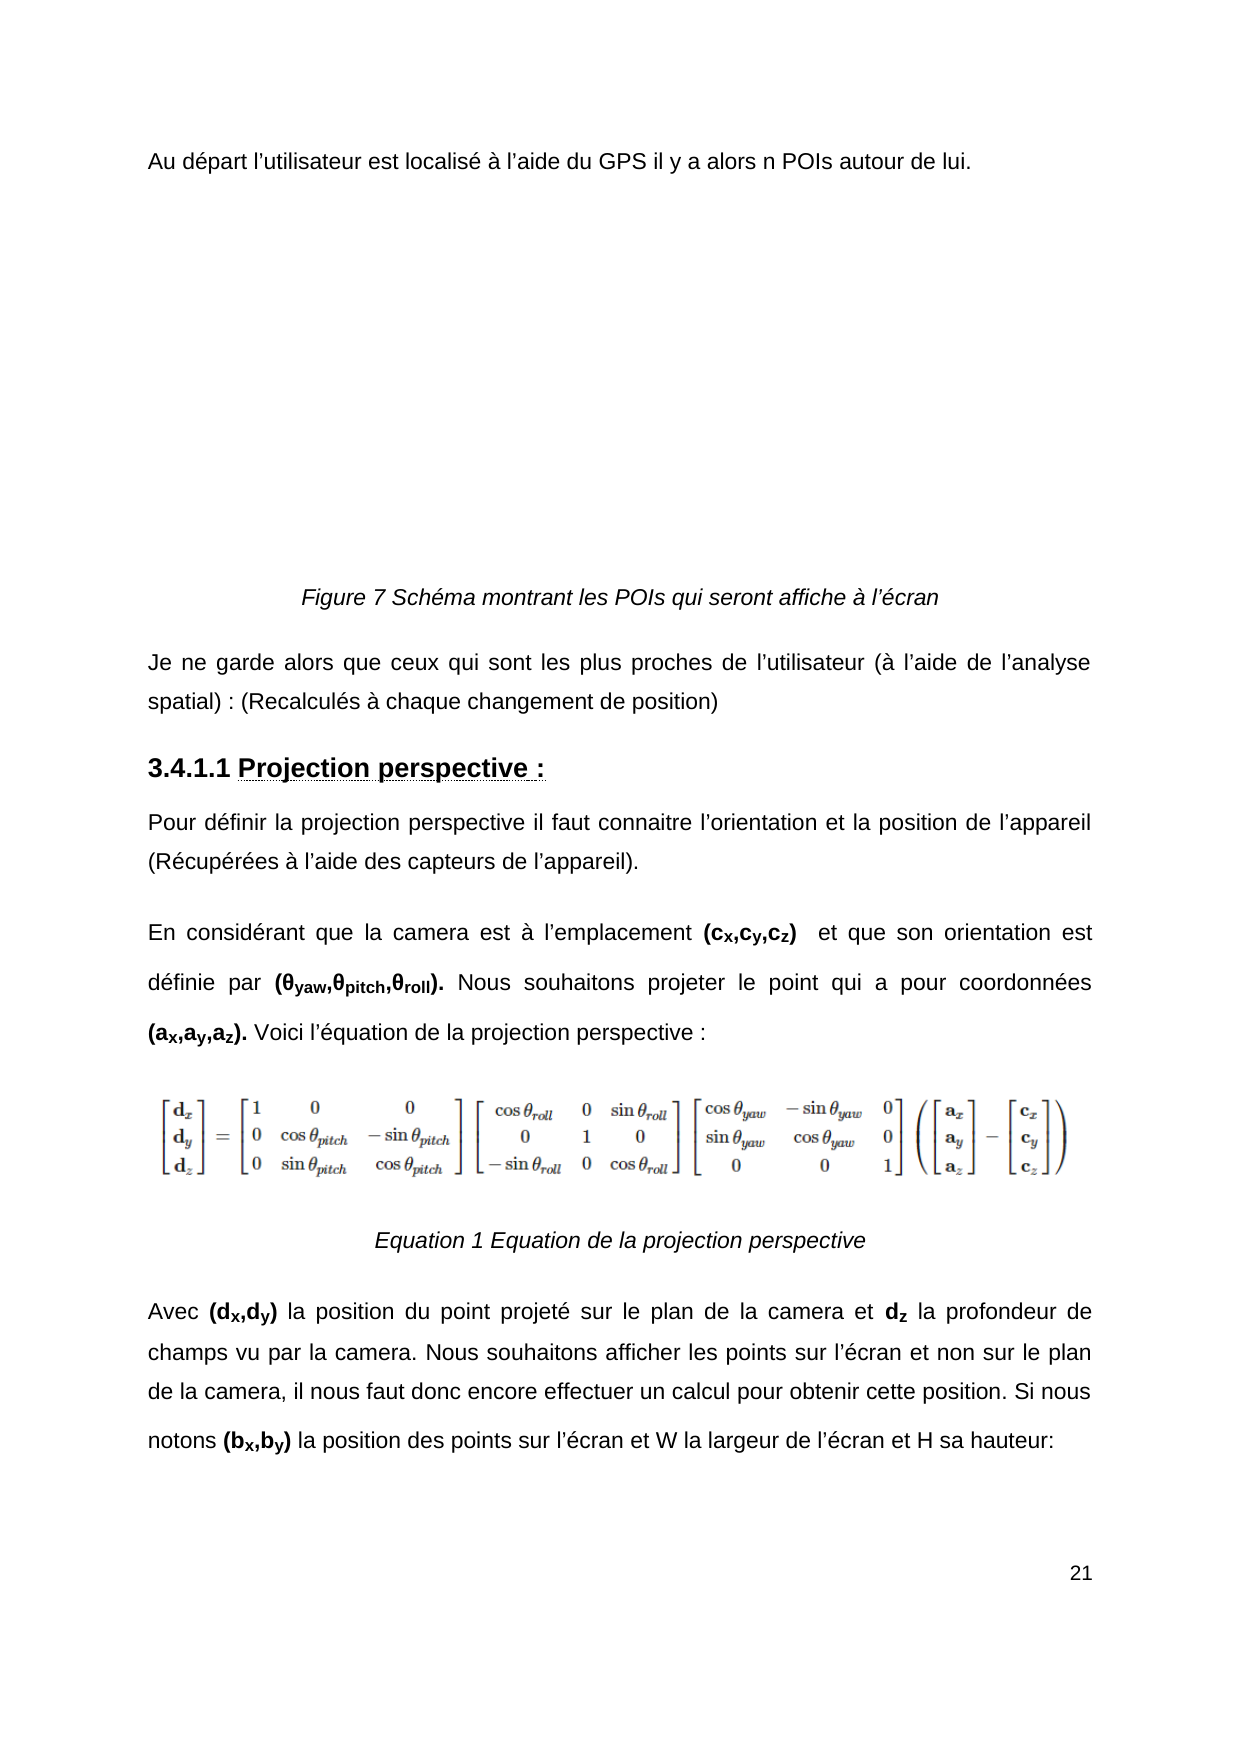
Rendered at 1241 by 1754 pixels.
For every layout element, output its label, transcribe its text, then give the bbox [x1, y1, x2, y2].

text Avec (dx,dy) la position du point projeté sur le plan de la camera et dz la profondeur de champs vu par la camera. Nous souhaitons afficher les points sur l’écran et non sur le plan de la camera, il nous faut donc encore effectuer un calcul pour obtenir cette position. Si nous notons (bx,by) la position des points sur l’écran et W la largeur de l’écran et H sa hauteur: [148, 1292, 1092, 1455]
text Au départ l’utilisateur est localisé à l’aide du GPS il y a alors n POIs autour de lui. [148, 148, 1092, 174]
text Pour définir la projection perspective il faut connaitre l’orientation et la position de l’appareil (Récupérées à l’aide des capteurs de l’appareil). [148, 809, 1092, 874]
picture [147, 1088, 1093, 1190]
text Equation 1 Equation de la projection perspective [148, 1227, 1092, 1254]
text Je ne garde alors que ceux qui sont les plus proches de l’utilisateur (à l’aide de l’analyse spatial) : (Recalculés à chaque changement de position) [148, 648, 1092, 714]
text Figure 7 Schéma montrant les POIs qui seront affiche à l’écran [148, 584, 1092, 610]
subtitle Projection perspective : [148, 752, 1092, 784]
text En considérant que la camera est à l’emplacement (cx,cy,cz) et que son orientation est définie par (θyaw,θpitch,θroll). Nous souhaitons projeter le point qui a pour coordonnées (ax,ay,az). Voici l’équation de la projection perspective : [148, 913, 1092, 1047]
